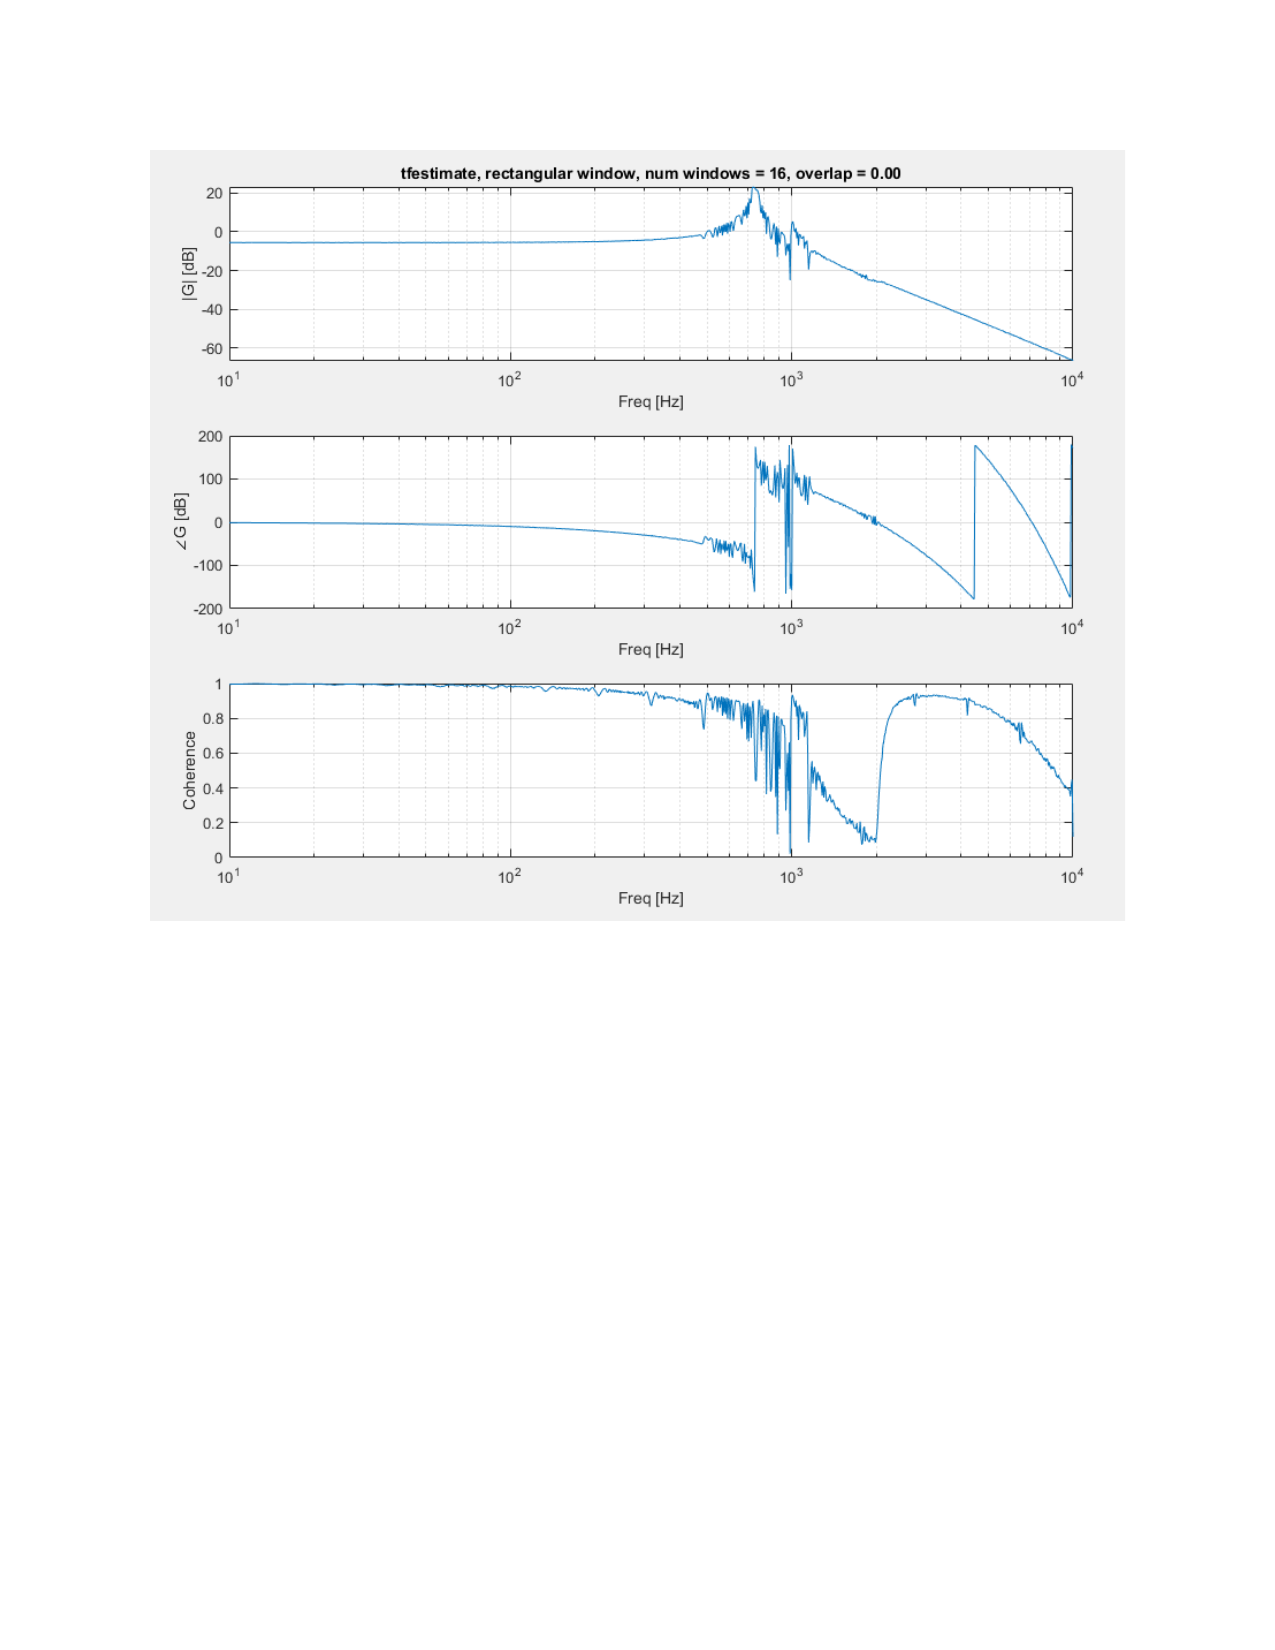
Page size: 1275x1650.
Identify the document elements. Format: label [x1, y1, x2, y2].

picture [150, 150, 1125, 921]
